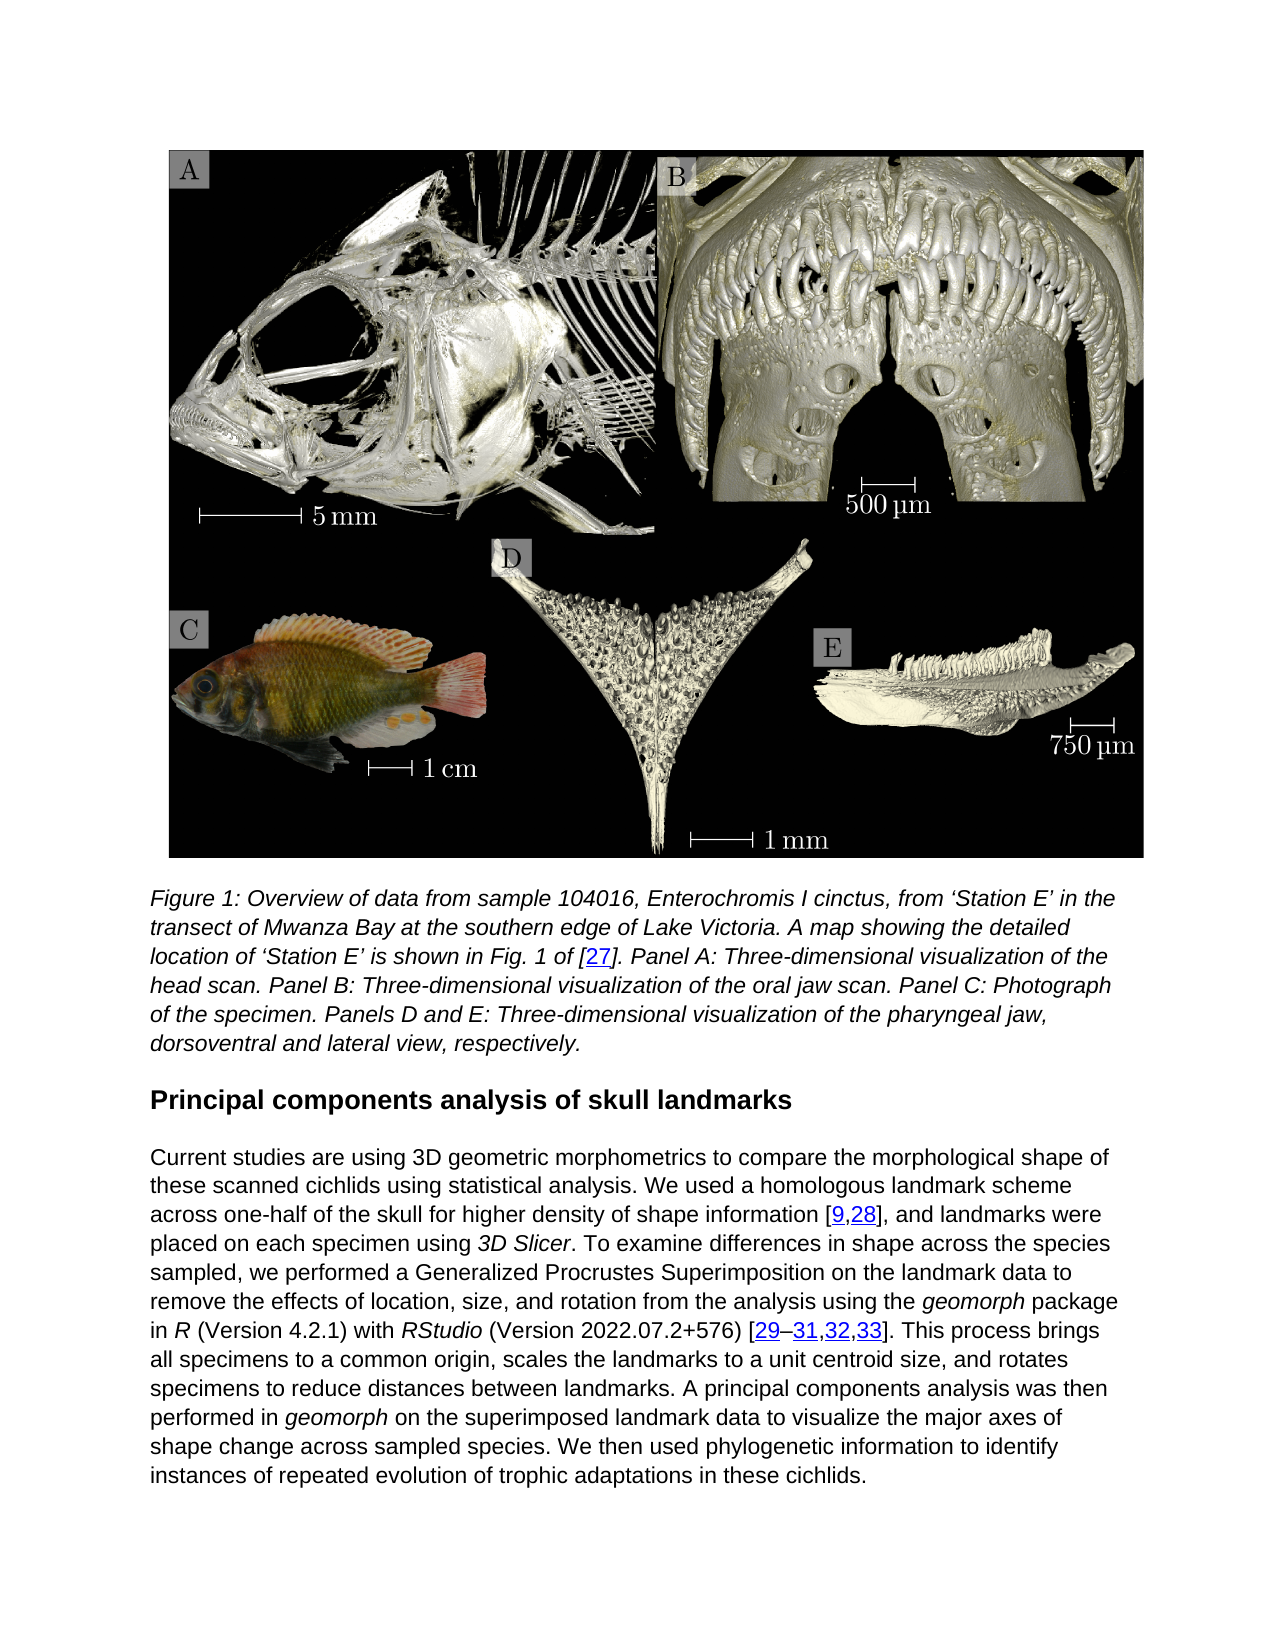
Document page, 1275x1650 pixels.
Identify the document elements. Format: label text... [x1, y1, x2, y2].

text Figure 1: Overview of data from sample 104016, Enterochromis I cinctus, from ‘Station E’ in the transect of Mwanza Bay at the southern edge of Lake Victoria. A map showing the detailed location of ‘Station E’ is shown in Fig. 1 of [27]. Panel A: Three-dimensional visualization of the head scan. Panel B: Three-dimensional visualization of the oral jaw scan. Panel C: Photograph of the specimen. Panels D and E: Three-dimensional visualization of the pharyngeal jaw, dorsoventral and lateral view, respectively. [150, 885, 1125, 1057]
text Current studies are using 3D geometric morphometrics to compare the morphological shape of these scanned cichlids using statistical analysis. We used a homologous landmark scheme across one-half of the skull for higher density of shape information [9,28], and landmarks were placed on each specimen using 3D Slicer. To examine differences in shape across the species sampled, we performed a Generalized Procrustes Superimposition on the landmark data to remove the effects of location, size, and rotation from the analysis using the geomorph package in R (Version 4.2.1) with RStudio (Version 2022.07.2+576) [29–31,32,33]. This process brings all specimens to a common origin, scales the landmarks to a unit centroid size, and rotates specimens to reduce distances between landmarks. A principal components analysis was then performed in geomorph on the superimposed landmark data to visualize the major axes of shape change across sampled species. We then used phylogenetic information to identify instances of repeated evolution of trophic adaptations in these cichlids. [150, 1143, 1125, 1488]
subtitle Principal components analysis of skull landmarks [150, 1084, 1125, 1115]
picture [168, 150, 1144, 858]
